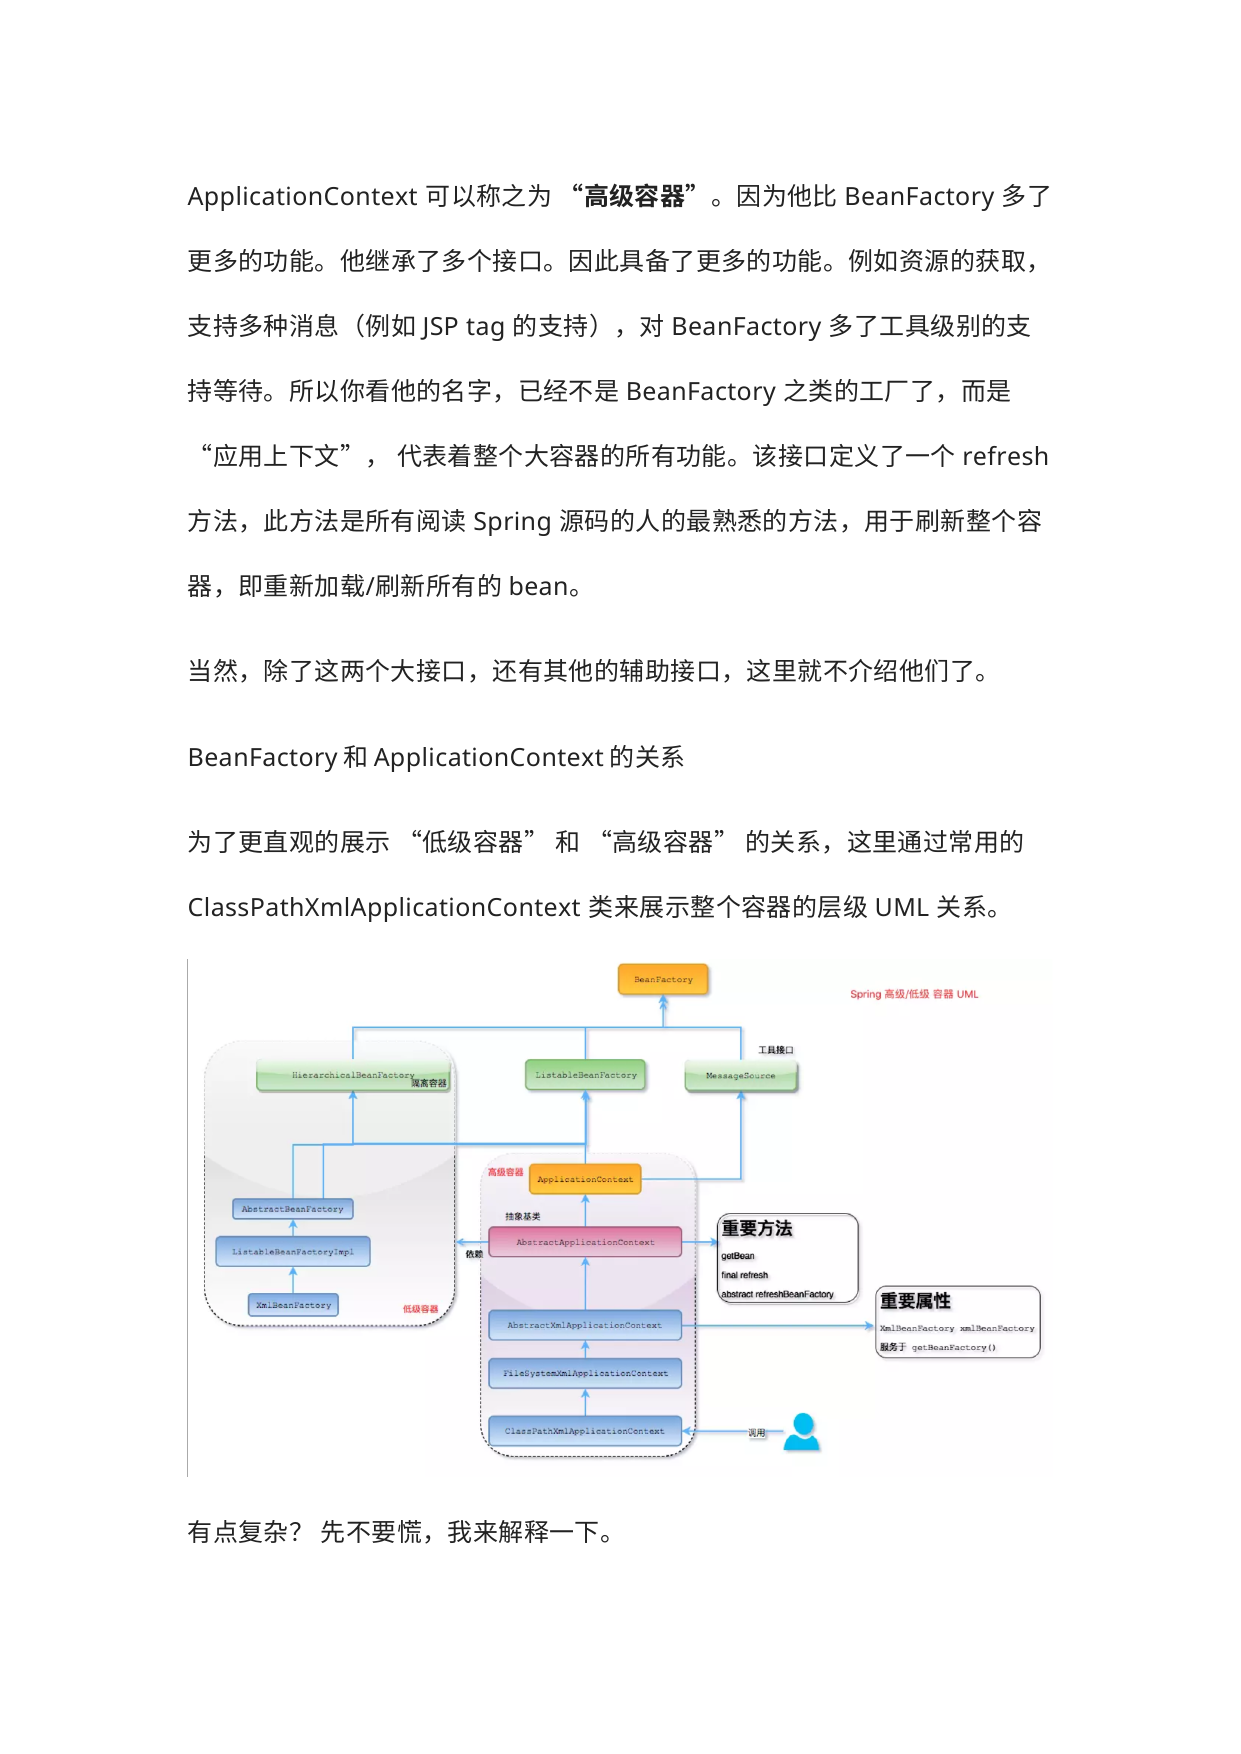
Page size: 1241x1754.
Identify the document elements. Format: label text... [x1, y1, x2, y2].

text BeanFactory和ApplicationContext的关系 [187, 723, 1053, 788]
text ApplicationContext 可以称之为 “高级容器”。因为他比 BeanFactory 多了更多的功能。他继承了多个接口。因此具备了更多的功能。例如资源的获取，支持多种消息（例如 JSP tag 的支持），对 BeanFactory 多了工具级别的支持等待。所以你看他的名字，已经不是 BeanFactory 之类的工厂了，而是 “应用上下文”， 代表着整个大容器的所有功能。该接口定义了一个 refresh 方法，此方法是所有阅读 Spring 源码的人的最熟悉的方法，用于刷新整个容器，即重新加载/刷新所有的 bean。 [187, 162, 1053, 617]
text 有点复杂？ 先不要慌，我来解释一下。 [187, 1498, 1053, 1563]
text 为了更直观的展示 “低级容器” 和 “高级容器” 的关系，这里通过常用的 ClassPathXmlApplicationContext 类来展示整个容器的层级 UML 关系。 [187, 808, 1053, 938]
picture [187, 959, 1053, 1477]
text 当然，除了这两个大接口，还有其他的辅助接口，这里就不介绍他们了。 [187, 637, 1053, 702]
